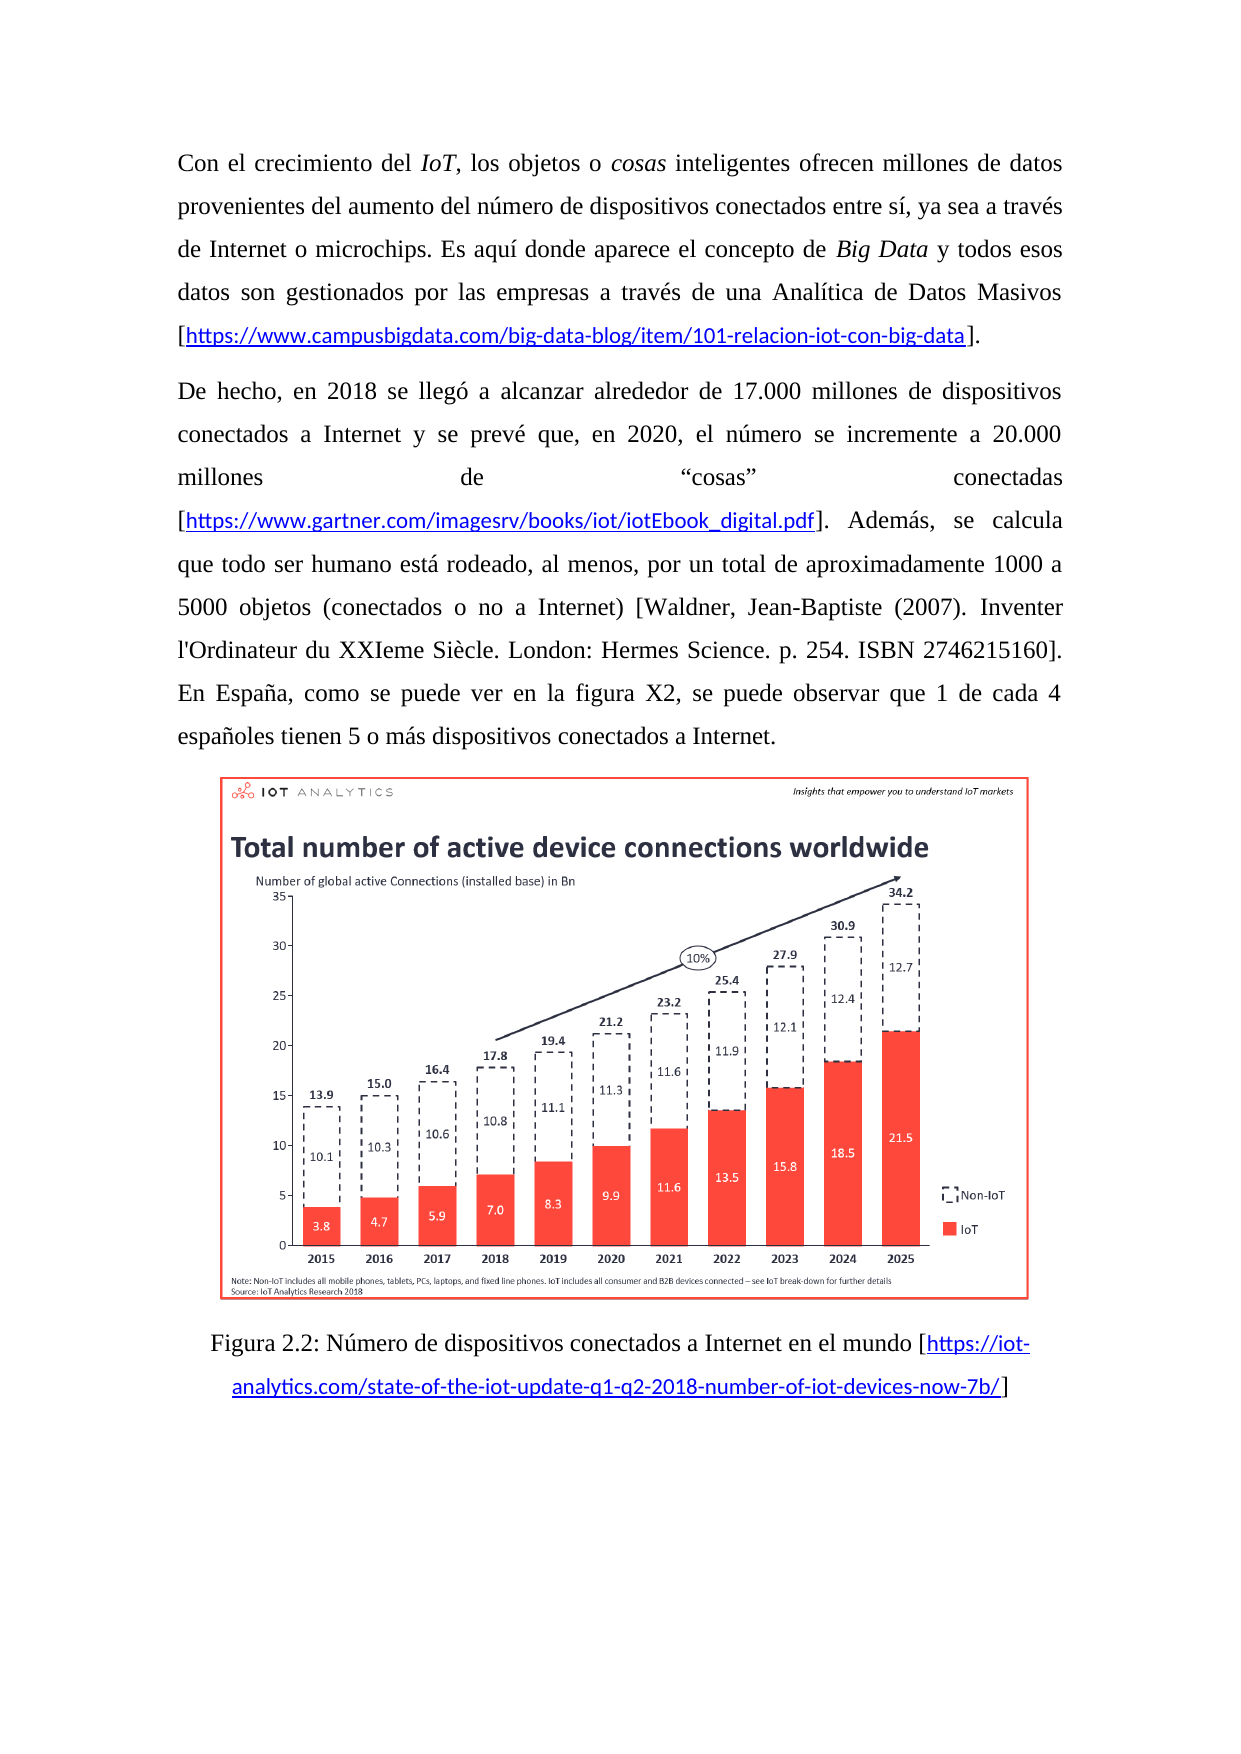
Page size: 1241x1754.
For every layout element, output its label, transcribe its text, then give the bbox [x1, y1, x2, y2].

text De hecho, en 2018 se llegó a alcanzar alrededor de 17.000 millones de dispositivos conectados a Internet y se prevé que, en 2020, el número se incremente a 20.000 millones de “cosas” conectadas [https://www.gartner.com/imagesrv/books/iot/iotEbook_digital.pdf]. Además, se calcula que todo ser humano está rodeado, al menos, por un total de aproximadamente 1000 a 5000 objetos (conectados o no a Internet) [Waldner, Jean-Baptiste (2007). Inventer l'Ordinateur du XXIeme Siècle. London: Hermes Science. p. 254. ISBN 2746215160]. En España, como se puede ver en la figura X2, se puede observar que 1 de cada 4 españoles tienen 5 o más dispositivos conectados a Internet. [177, 376, 1063, 750]
picture [211, 777, 1029, 1302]
text Con el crecimiento del IoT, los objetos o cosas inteligentes ofrecen millones de datos provenientes del aumento del número de dispositivos conectados entre sí, ya sea a través de Internet o microchips. Es aquí donde aparece el concepto de Big Data y todos esos datos son gestionados por las empresas a través de una Analítica de Datos Masivos [https://www.campusbigdata.com/big-data-blog/item/101-relacion-iot-con-big-data]. [177, 148, 1063, 349]
text Figura 2.2: Número de dispositivos conectados a Internet en el mundo [https://iot-analytics.com/state-of-the-iot-update-q1-q2-2018-number-of-iot-devices-now-7b/] [177, 1328, 1063, 1400]
